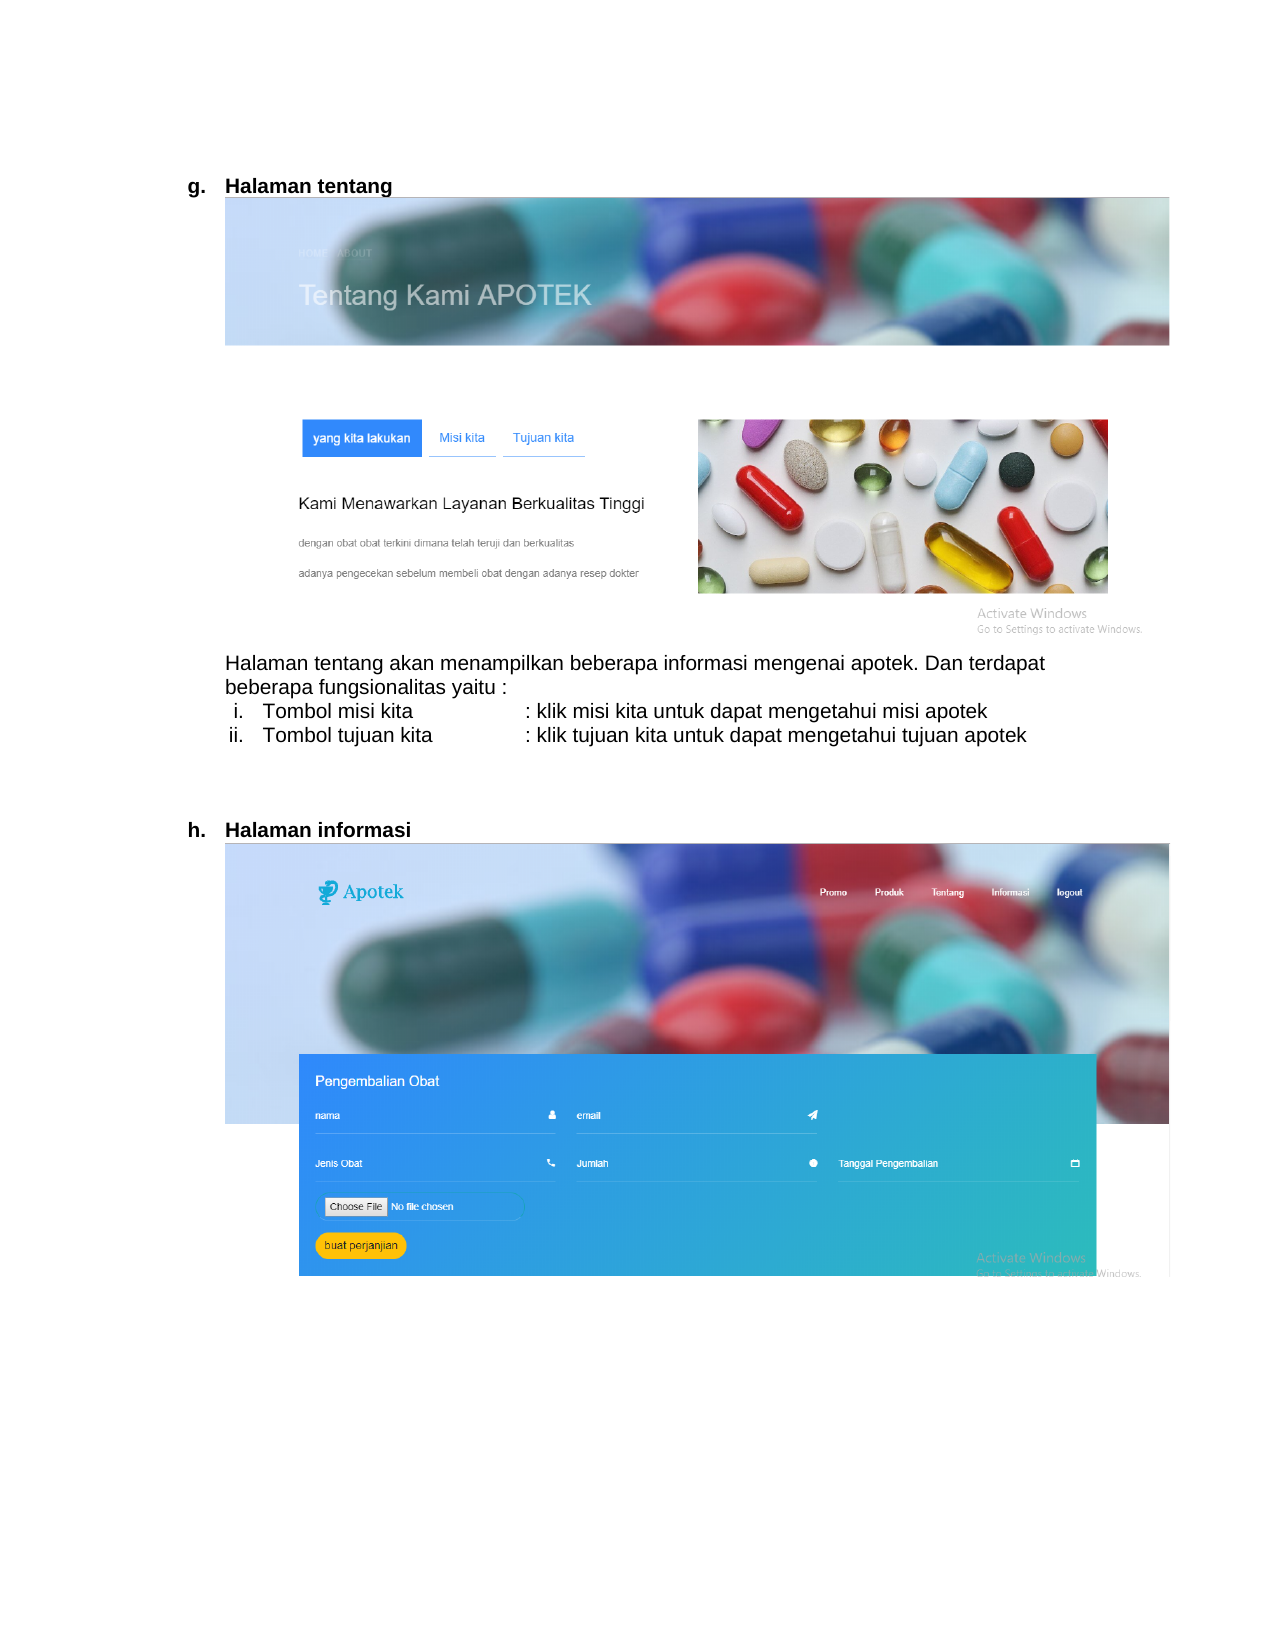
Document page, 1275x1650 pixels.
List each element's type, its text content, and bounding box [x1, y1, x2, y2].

picture [225, 842, 1171, 1277]
list Halaman tentang [187, 174, 1125, 198]
list Halaman tentang akan menampilkan beberapa informasi mengenai apotek. Dan terdapat beberapa fungsionalitas yaitu : [225, 651, 1125, 698]
list Halaman informasi [187, 818, 1125, 842]
list Tombol tujuan kita : klik tujuan kita untuk dapat mengetahui tujuan apotek [244, 722, 1125, 746]
list Tombol misi kita : klik misi kita untuk dapat mengetahui misi apotek [244, 698, 1125, 722]
picture [225, 197, 1170, 651]
